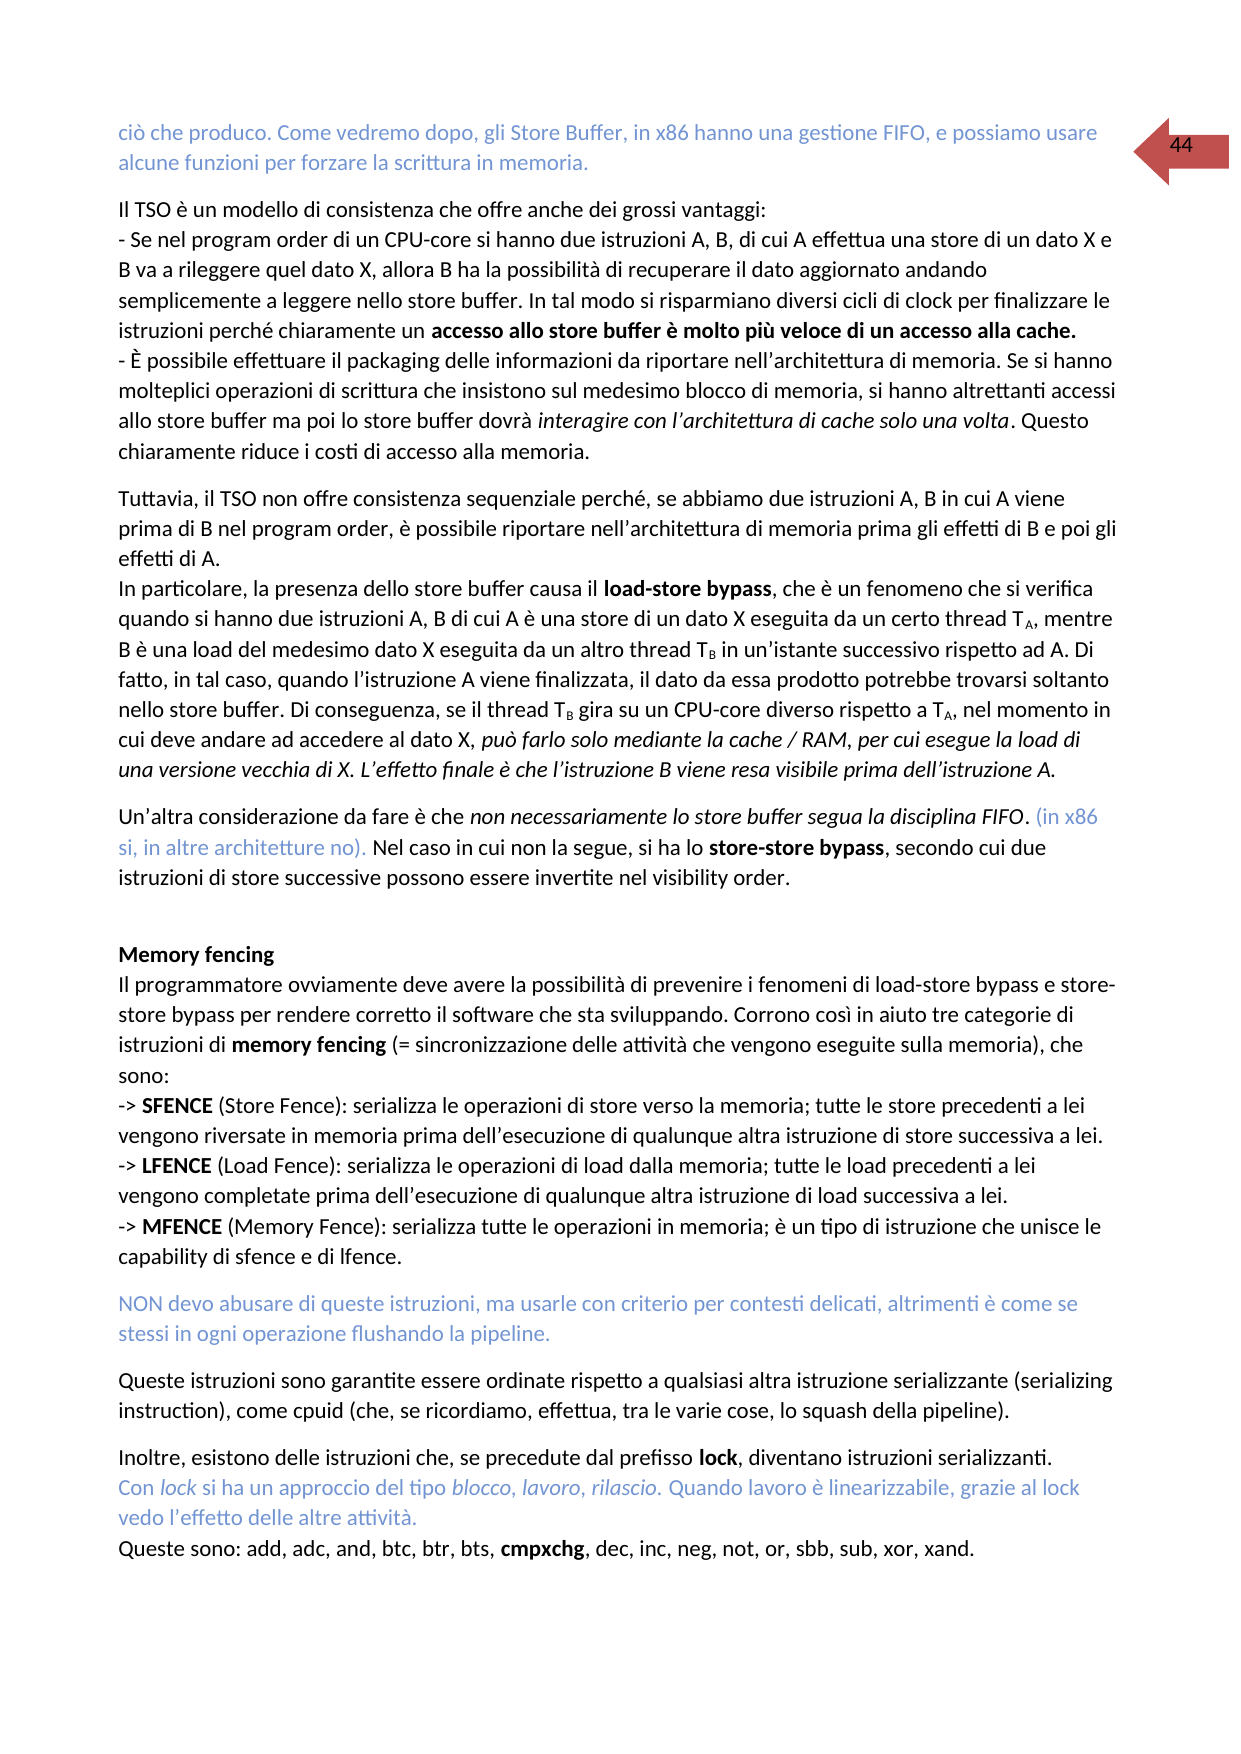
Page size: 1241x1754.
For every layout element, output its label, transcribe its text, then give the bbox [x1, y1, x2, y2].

text Memory fencing Il programmatore ovviamente deve avere la possibilità di prevenire i fenomeni di load-store bypass e store-store bypass per rendere corretto il software che sta sviluppando. Corrono così in aiuto tre categorie di istruzioni di memory fencing (= sincronizzazione delle attività che vengono eseguite sulla memoria), che sono: -> SFENCE (Store Fence): serializza le operazioni di store verso la memoria; tutte le store precedenti a lei vengono riversate in memoria prima dell’esecuzione di qualunque altra istruzione di store successiva a lei. -> LFENCE (Load Fence): serializza le operazioni di load dalla memoria; tutte le load precedenti a lei vengono completate prima dell’esecuzione di qualunque altra istruzione di load successiva a lei. -> MFENCE (Memory Fence): serializza tutte le operazioni in memoria; è un tipo di istruzione che unisce le capability di sfence e di lfence. [118, 910, 1122, 1270]
text NON devo abusare di queste istruzioni, ma usarle con criterio per contesti delicati, altrimenti è come se stessi in ogni operazione flushando la pipeline. [118, 1289, 1122, 1347]
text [118, 118, 1122, 176]
text Tuttavia, il TSO non offre consistenza sequenziale perché, se abbiamo due istruzioni A, B in cui A viene prima di B nel program order, è possibile riportare nell’architettura di memoria prima gli effetti di B e poi gli effetti di A. In particolare, la presenza dello store buffer causa il load-store bypass, che è un fenomeno che si verifica quando si hanno due istruzioni A, B di cui A è una store di un dato X eseguita da un certo thread TA, mentre B è una load del medesimo dato X eseguita da un altro thread TB in un’istante successivo rispetto ad A. Di fatto, in tal caso, quando l’istruzione A viene finalizzata, il dato da essa prodotto potrebbe trovarsi soltanto nello store buffer. Di conseguenza, se il thread TB gira su un CPU-core diverso rispetto a TA, nel momento in cui deve andare ad accedere al dato X, può farlo solo mediante la cache / RAM, per cui esegue la load di una versione vecchia di X. L’effetto finale è che l’istruzione B viene resa visibile prima dell’istruzione A. [118, 484, 1122, 784]
text Queste istruzioni sono garantite essere ordinate rispetto a qualsiasi altra istruzione serializzante (serializing instruction), come cpuid (che, se ricordiamo, effettua, tra le varie cose, lo squash della pipeline). [118, 1366, 1122, 1424]
text Il TSO è un modello di consistenza che offre anche dei grossi vantaggi: - Se nel program order di un CPU-core si hanno due istruzioni A, B, di cui A effettua una store di un dato X e B va a rileggere quel dato X, allora B ha la possibilità di recuperare il dato aggiornato andando semplicemente a leggere nello store buffer. In tal modo si risparmiano diversi cicli di clock per finalizzare le istruzioni perché chiaramente un accesso allo store buffer è molto più veloce di un accesso alla cache. - È possibile effettuare il packaging delle informazioni da riportare nell’architettura di memoria. Se si hanno molteplici operazioni di scrittura che insistono sul medesimo blocco di memoria, si hanno altrettanti accessi allo store buffer ma poi lo store buffer dovrà interagire con l’architettura di cache solo una volta. Questo chiaramente riduce i costi di accesso alla memoria. [118, 195, 1122, 465]
text Un’altra considerazione da fare è che non necessariamente lo store buffer segua la disciplina FIFO. (in x86 si, in altre architetture no). Nel caso in cui non la segue, si ha lo store-store bypass, secondo cui due istruzioni di store successive possono essere invertite nel visibility order. [118, 802, 1122, 891]
text Inoltre, esistono delle istruzioni che, se precedute dal prefisso lock, diventano istruzioni serializzanti. Con lock si ha un approccio del tipo blocco, lavoro, rilascio. Quando lavoro è linearizzabile, grazie al lock vedo l’effetto delle altre attività. Queste sono: add, adc, and, btc, btr, bts, cmpxchg, dec, inc, neg, not, or, sbb, sub, xor, xand. [118, 1443, 1122, 1562]
